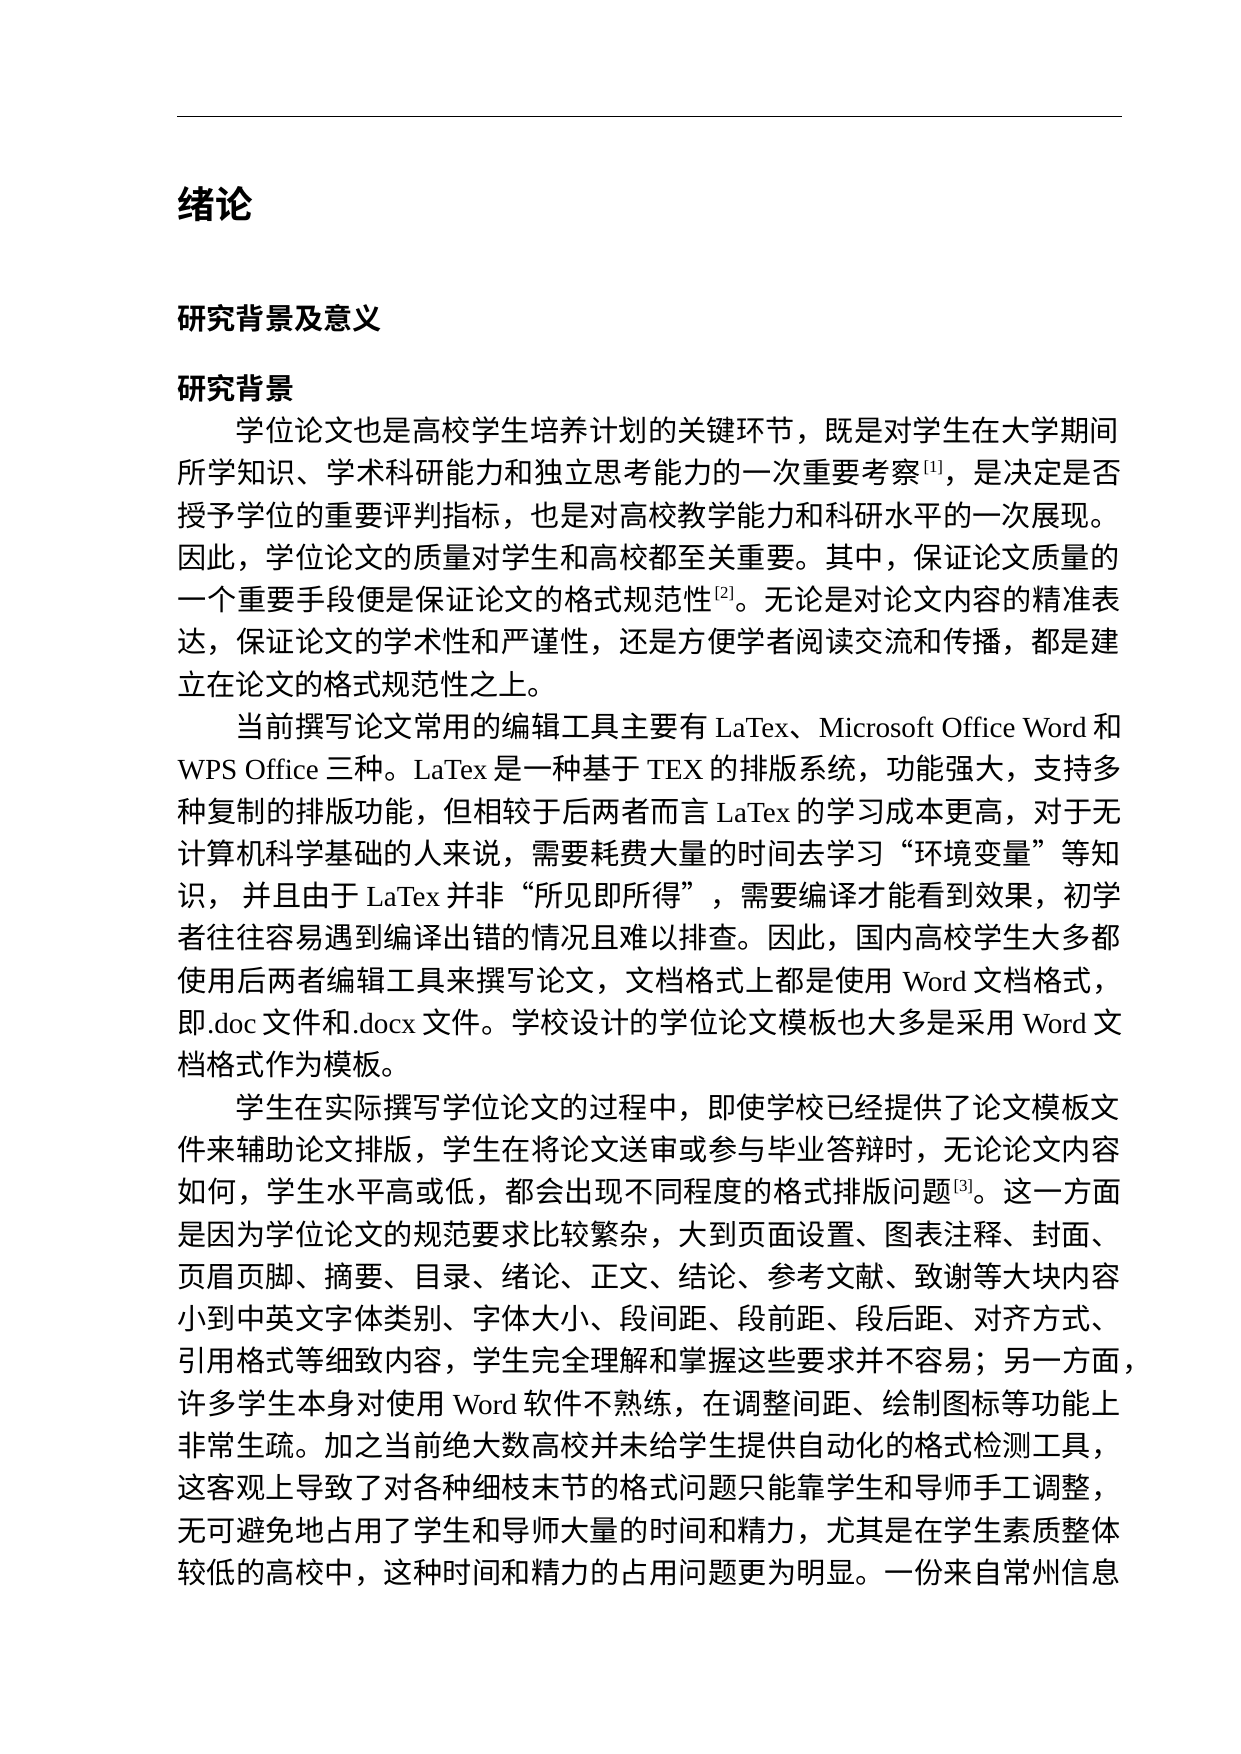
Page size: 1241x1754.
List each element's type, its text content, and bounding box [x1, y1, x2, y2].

subtitle 绪论 [177, 174, 1122, 229]
subtitle 研究背景 [177, 365, 1122, 407]
text 当前撰写论文常用的编辑工具主要有LaTex、Microsoft Office Word和WPS Office三种。LaTex是一种基于TEX的排版系统，功能强大，支持多种复制的排版功能，但相较于后两者而言LaTex的学习成本更高，对于无计算机科学基础的人来说，需要耗费大量的时间去学习“环境变量”等知识， 并且由于LaTex并非“所见即所得”，需要编译才能看到效果，初学者往往容易遇到编译出错的情况且难以排查。因此，国内高校学生大多都使用后两者编辑工具来撰写论文，文档格式上都是使用Word文档格式，即.doc文件和.docx文件。学校设计的学位论文模板也大多是采用Word文档格式作为模板。 [177, 703, 1122, 1084]
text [177, 1084, 1122, 1592]
text 学位论文也是高校学生培养计划的关键环节，既是对学生在大学期间所学知识、学术科研能力和独立思考能力的一次重要考察[1]，是决定是否授予学位的重要评判指标，也是对高校教学能力和科研水平的一次展现。因此，学位论文的质量对学生和高校都至关重要。其中，保证论文质量的一个重要手段便是保证论文的格式规范性[2]。无论是对论文内容的精准表达，保证论文的学术性和严谨性，还是方便学者阅读交流和传播，都是建立在论文的格式规范性之上。 [177, 407, 1122, 703]
subtitle 研究背景及意义 [177, 296, 1122, 338]
